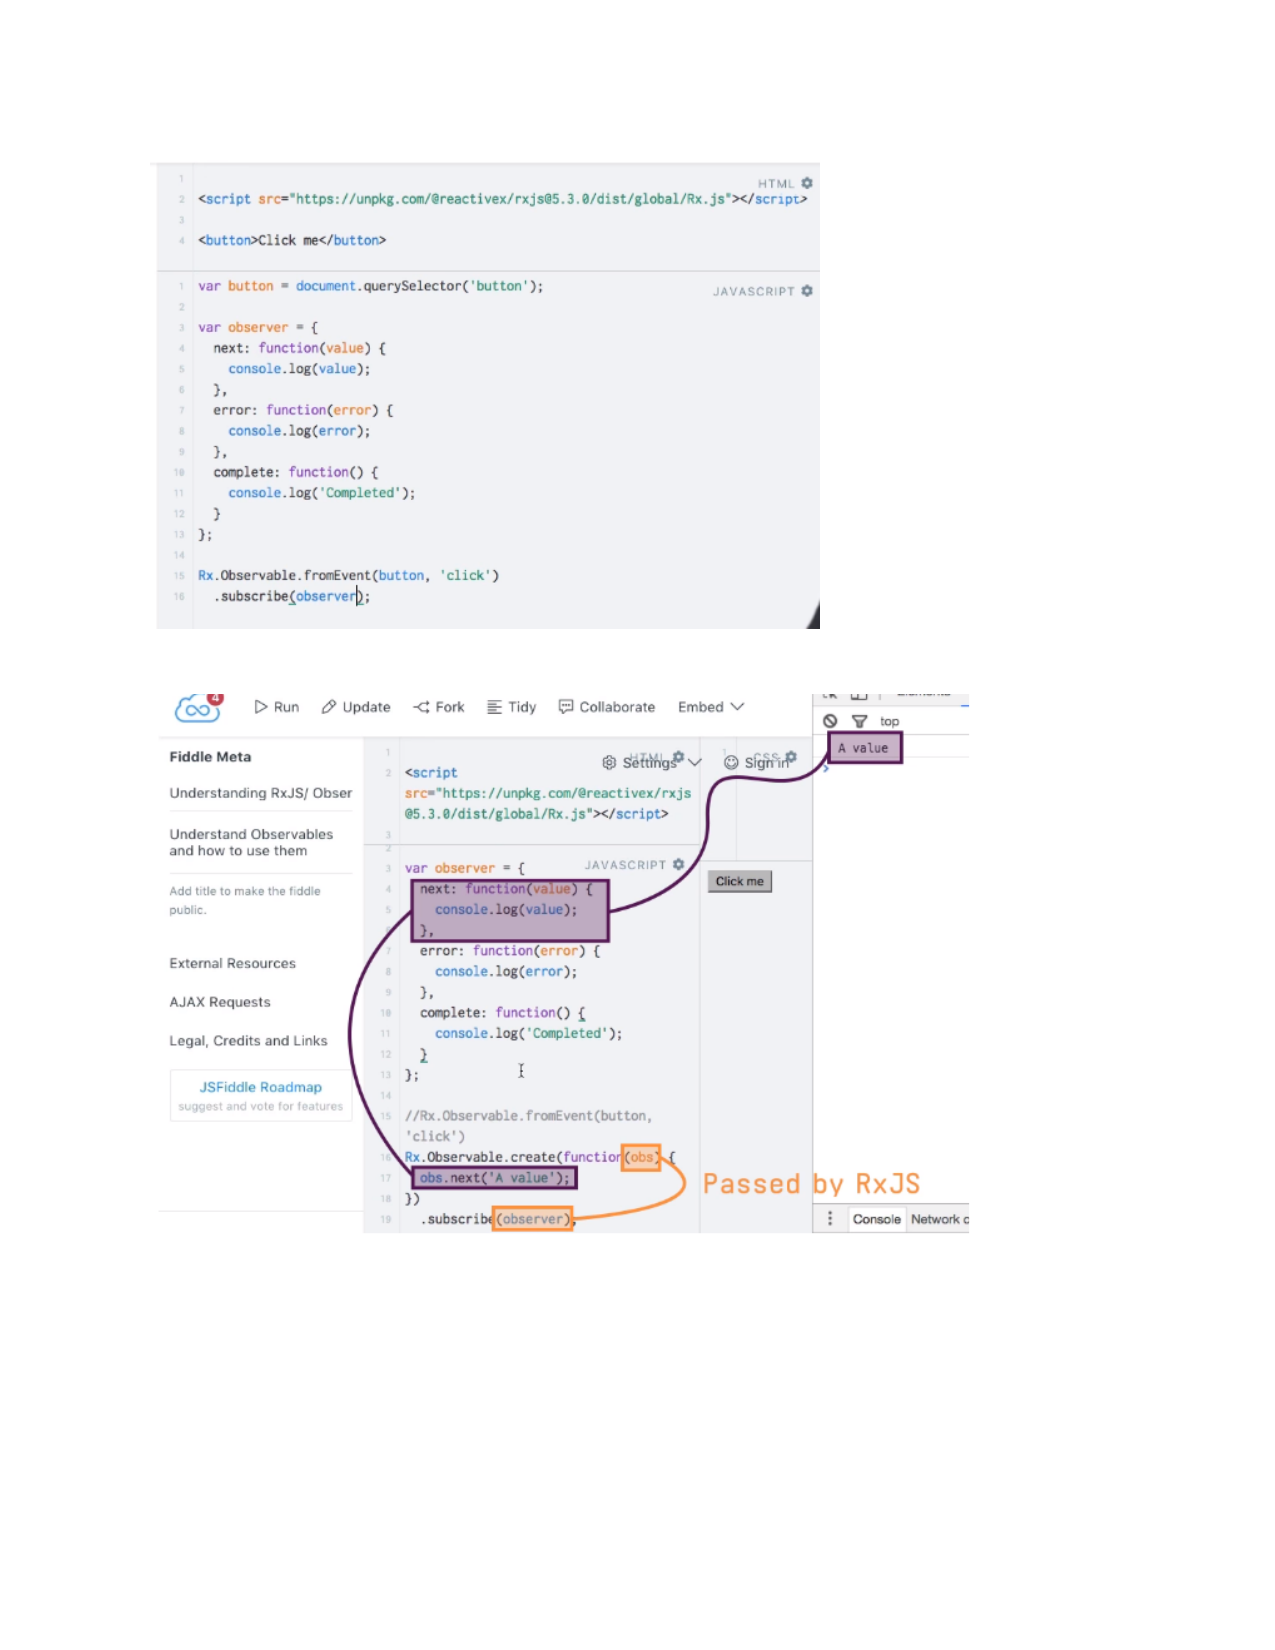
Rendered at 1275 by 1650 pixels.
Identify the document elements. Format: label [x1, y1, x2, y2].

picture [150, 150, 820, 629]
picture [150, 694, 970, 1252]
